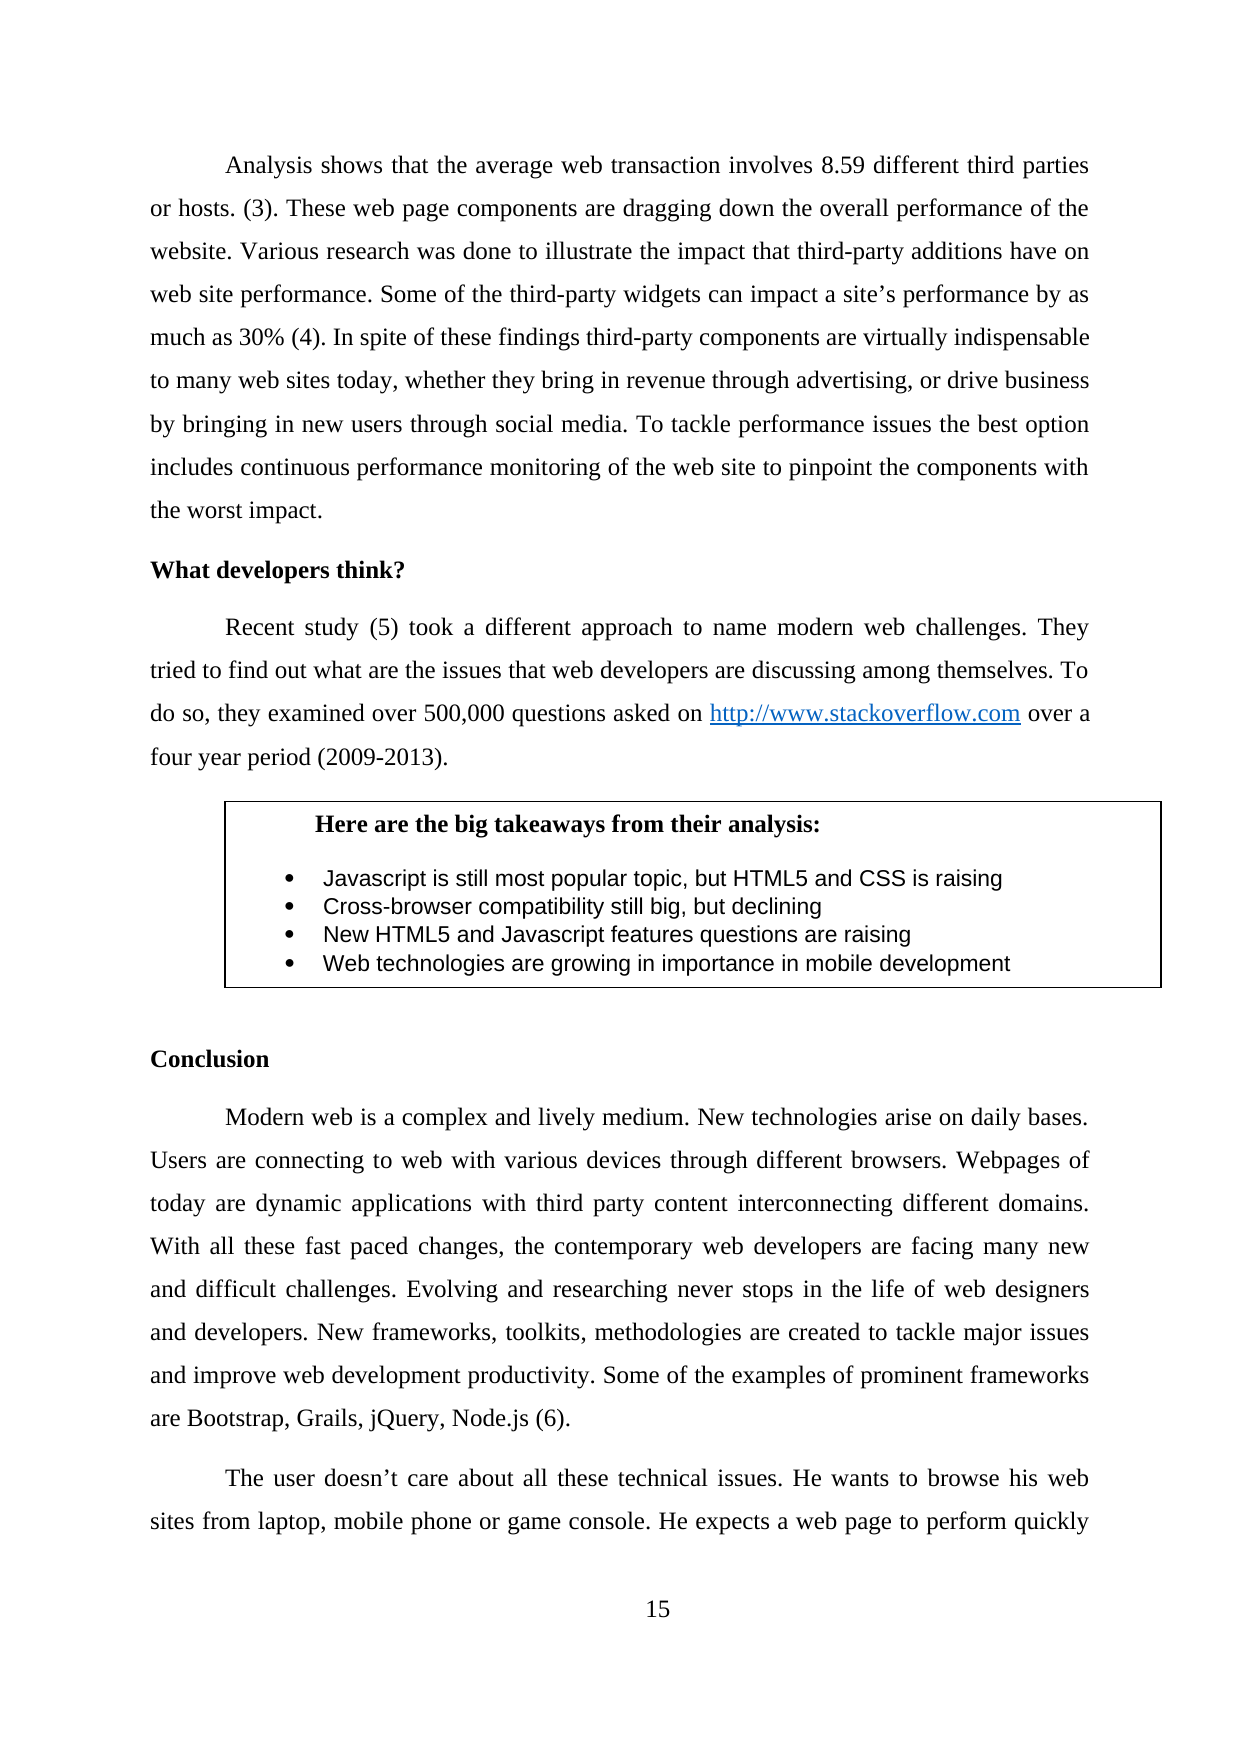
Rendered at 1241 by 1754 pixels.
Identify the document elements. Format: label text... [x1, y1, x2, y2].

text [150, 1463, 1090, 1535]
text Analysis shows that the average web transaction involves 8.59 different third parties or hosts.. These web page components are dragging down the overall performance of the website. Various research was done to illustrate the impact that third-party additions have on web site performance. Some of the third-party widgets can impact a site’s performance by as much as 30% . In spite of these findings third-party components are virtually indispensable to many web sites today, whether they bring in revenue through advertising, or drive business by bringing in new users through social media. To tackle performance issues the best option includes continuous performance monitoring of the web site to pinpoint the components with the worst impact. [150, 150, 1090, 524]
subtitle Conclusion [150, 1044, 1090, 1073]
text Recent study took a different approach to name modern web challenges. They tried to find out what are the issues that web developers are discussing among themselves. To do so, they examined over 500,000 questions asked on http://www.stackoverflow.com over a four year period (2009-2013). [150, 612, 1090, 770]
subtitle What developers think? [150, 555, 1090, 583]
text Modern web is a complex and lively medium. New technologies arise on daily bases. Users are connecting to web with various devices through different browsers. Webpages of today are dynamic applications with third party content interconnecting different domains. With all these fast paced changes, the contemporary web developers are facing many new and difficult challenges. Evolving and researching never stops in the life of web designers and developers. New frameworks, toolkits, methodologies are created to tackle major issues and improve web development productivity. Some of the examples of prominent frameworks are Bootstrap, Grails, jQuery, Node.js . [150, 1102, 1090, 1432]
